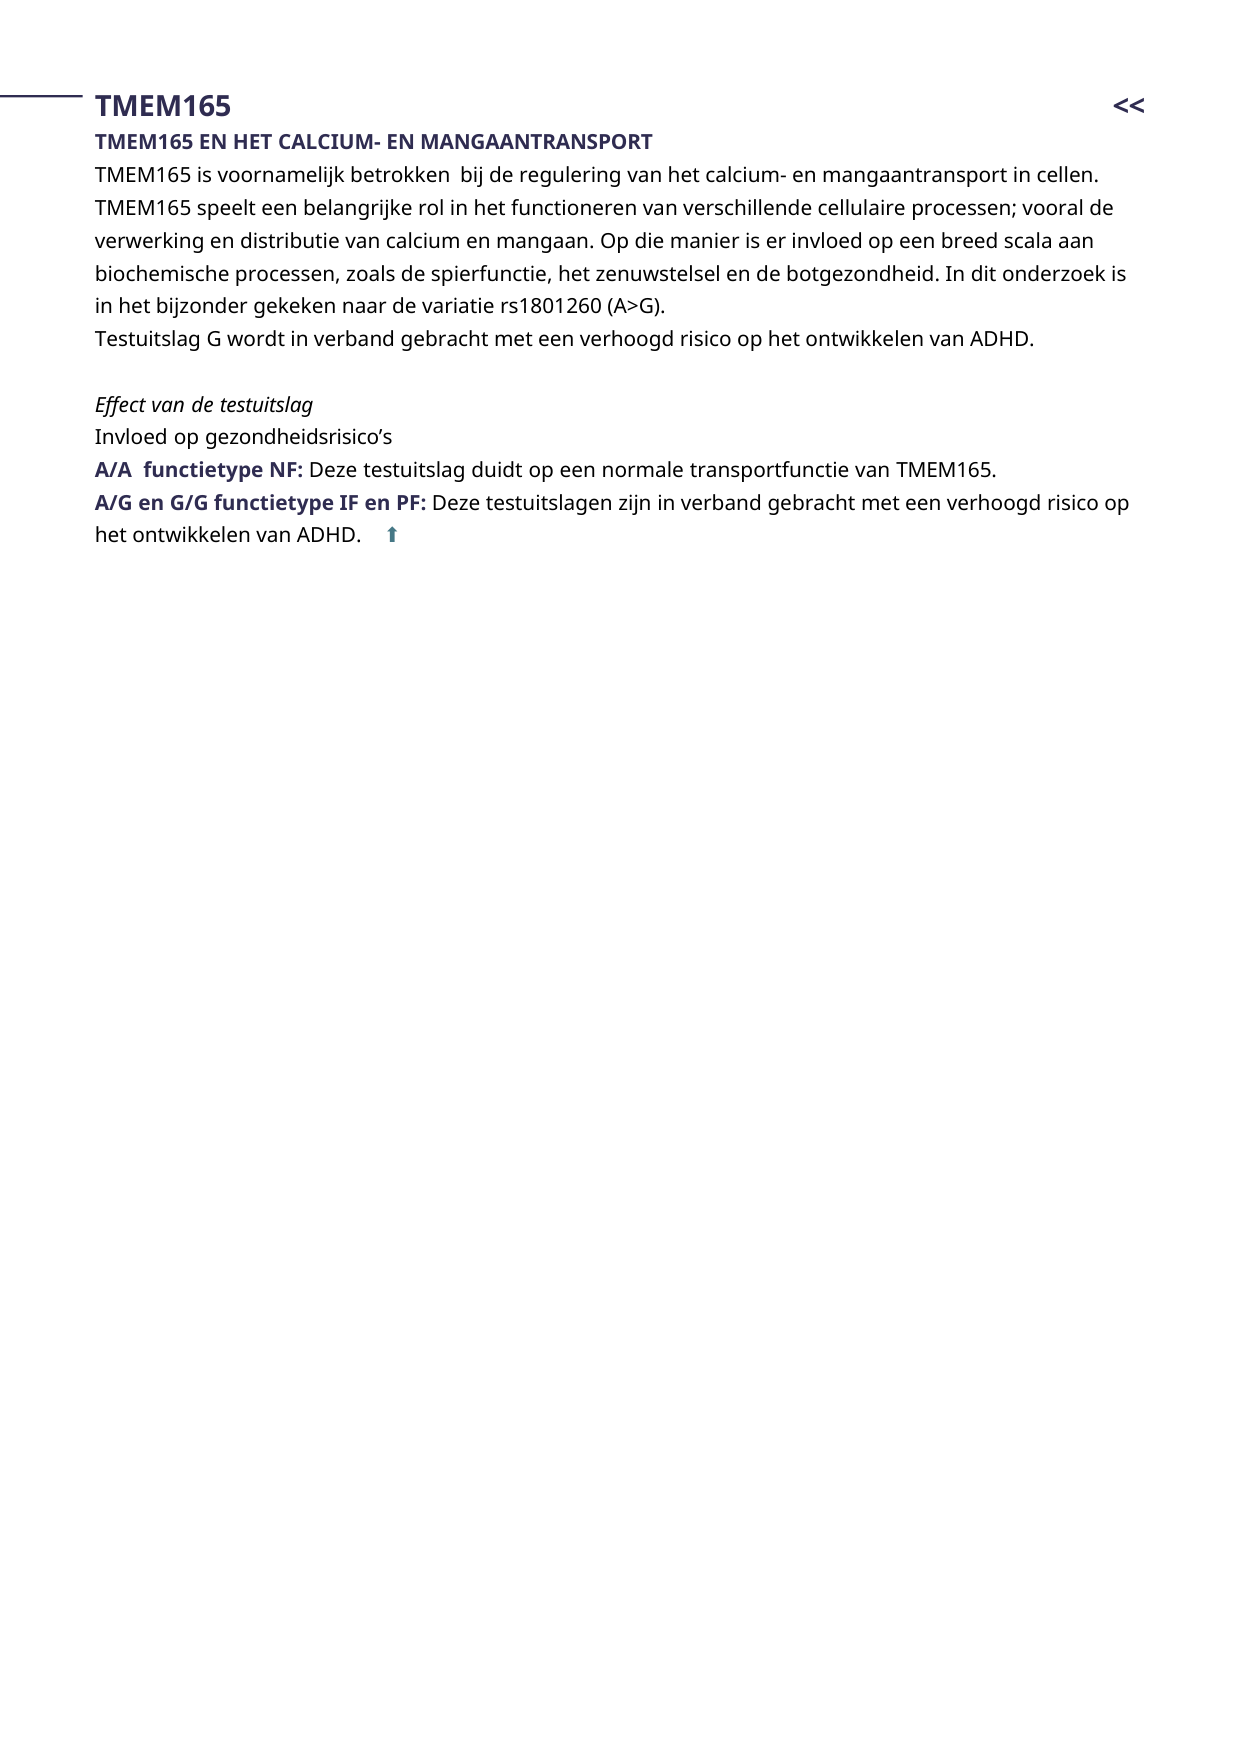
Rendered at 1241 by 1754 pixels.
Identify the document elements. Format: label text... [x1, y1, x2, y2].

text A/A ­ functietype NF: Deze testuitslag duidt op een normale transportfunctie van TMEM165. [94, 455, 1240, 483]
text Invloed op gezondheidsrisico’s [94, 422, 1240, 451]
text TMEM165 is voornamelijk betrokken bij de regulering van het calcium- en mangaantransport in cellen. TMEM165 speelt een belangrijke rol in het functioneren van verschillende cellulaire processen; vooral de verwerking en distributie van calcium en mangaan. Op die manier is er invloed op een breed scala aan biochemische processen, zoals de spierfunctie, het zenuwstelsel en de botgezondheid. In dit onderzoek is in het bijzonder gekeken naar de variatie rs1801260 (A>G). Testuitslag G wordt in verband gebracht met een verhoogd risico op het ontwikkelen van ADHD. [94, 160, 1132, 353]
text Effect van de testuitslag [94, 390, 1240, 418]
subtitle TMEM165 << [94, 85, 1240, 124]
subtitle TMEM165 EN HET CALCIUM- EN MANGAANTRANSPORT [94, 127, 1240, 156]
text A/G en G/G­ functietype IF en PF: Deze testuitslagen zijn in verband gebracht met een verhoogd risico op het ontwikkelen van ADHD. ⬆️ [94, 488, 1132, 549]
